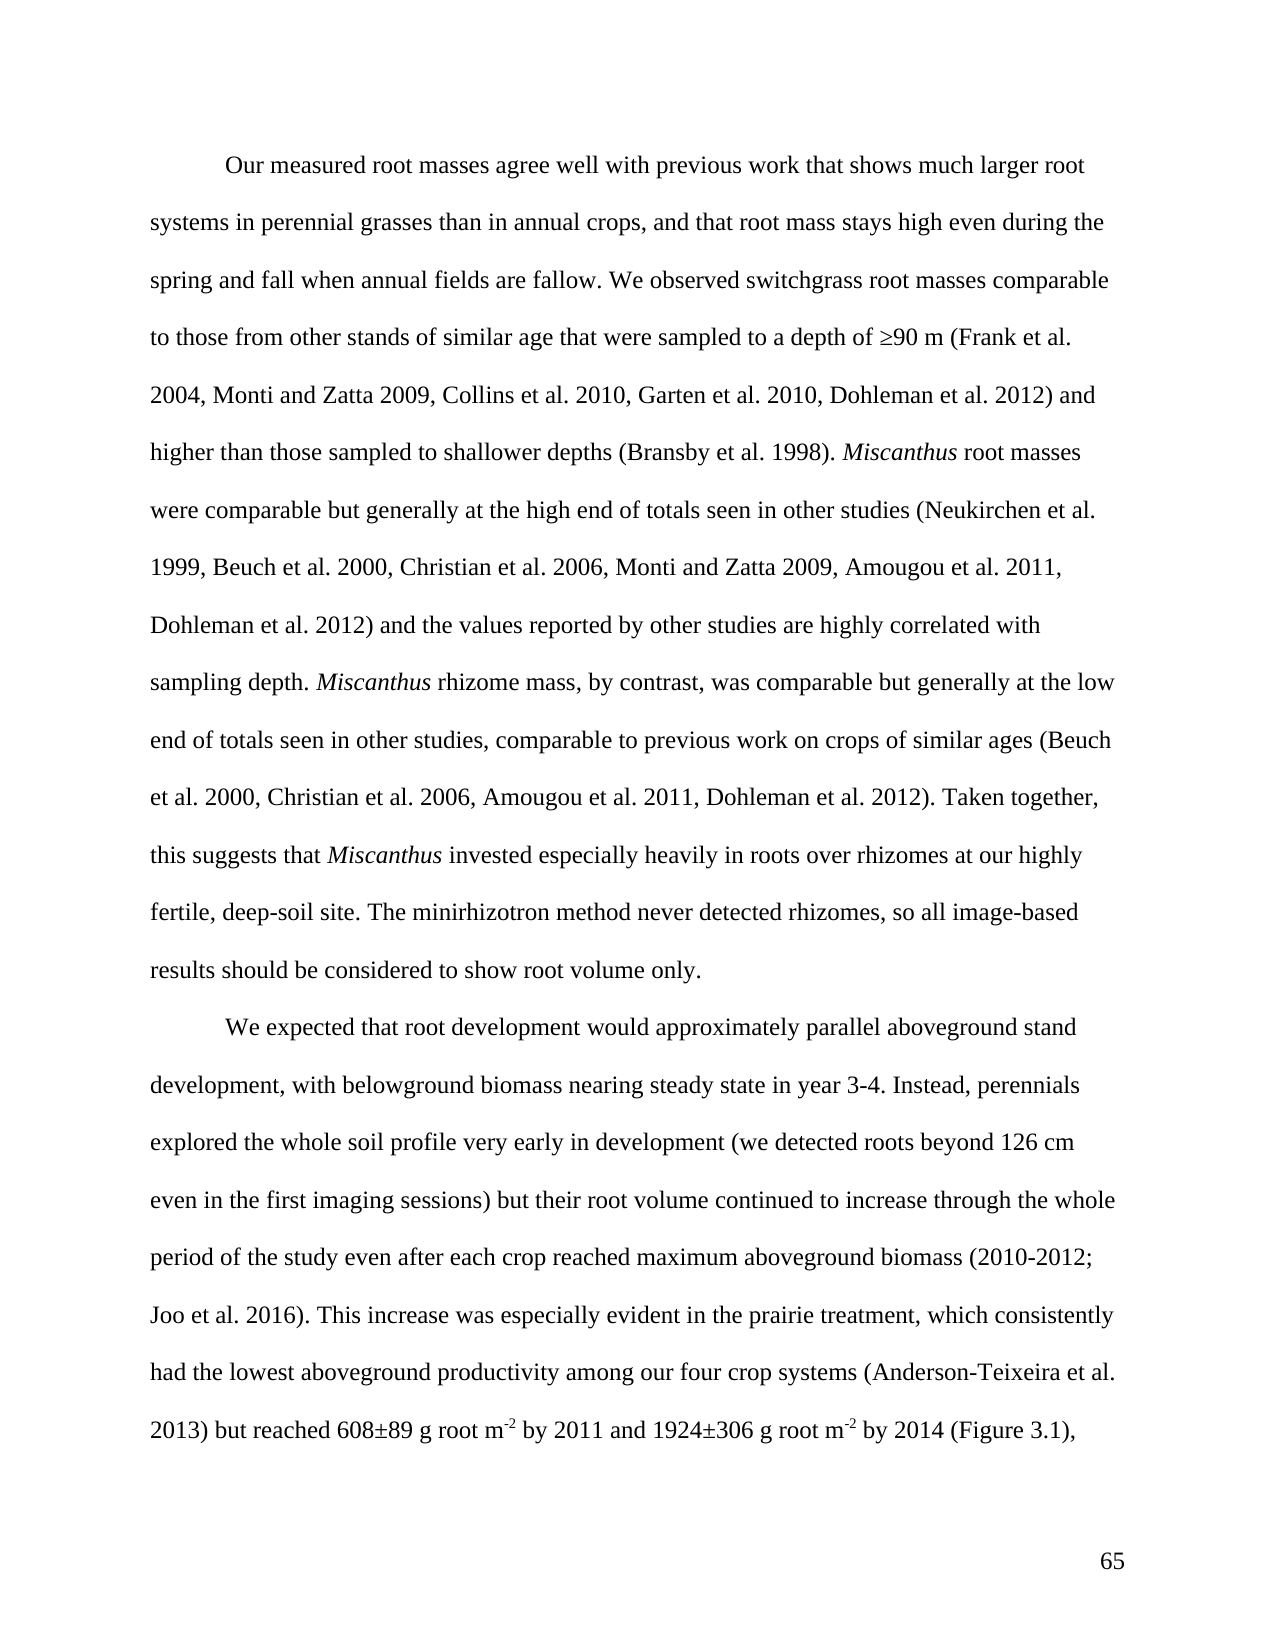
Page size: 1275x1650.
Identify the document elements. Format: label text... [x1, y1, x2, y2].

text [150, 1012, 1125, 1444]
text Our measured root masses agree well with previous work that shows much larger root systems in perennial grasses than in annual crops, and that root mass stays high even during the spring and fall when annual fields are fallow. We observed switchgrass root masses comparable to those from other stands of similar age that were sampled to a depth of ≥90 m (Frank et al. 2004, Monti and Zatta 2009, Collins et al. 2010, Garten et al. 2010, Dohleman et al. 2012) and higher than those sampled to shallower depths (Bransby et al. 1998). Miscanthus root masses were comparable but generally at the high end of totals seen in other studies (Neukirchen et al. 1999, Beuch et al. 2000, Christian et al. 2006, Monti and Zatta 2009, Amougou et al. 2011, Dohleman et al. 2012) and the values reported by other studies are highly correlated with sampling depth. Miscanthus rhizome mass, by contrast, was comparable but generally at the low end of totals seen in other studies, comparable to previous work on crops of similar ages (Beuch et al. 2000, Christian et al. 2006, Amougou et al. 2011, Dohleman et al. 2012). Taken together, this suggests that Miscanthus invested especially heavily in roots over rhizomes at our highly fertile, deep-soil site. The minirhizotron method never detected rhizomes, so all image-based results should be considered to show root volume only. [150, 150, 1125, 984]
